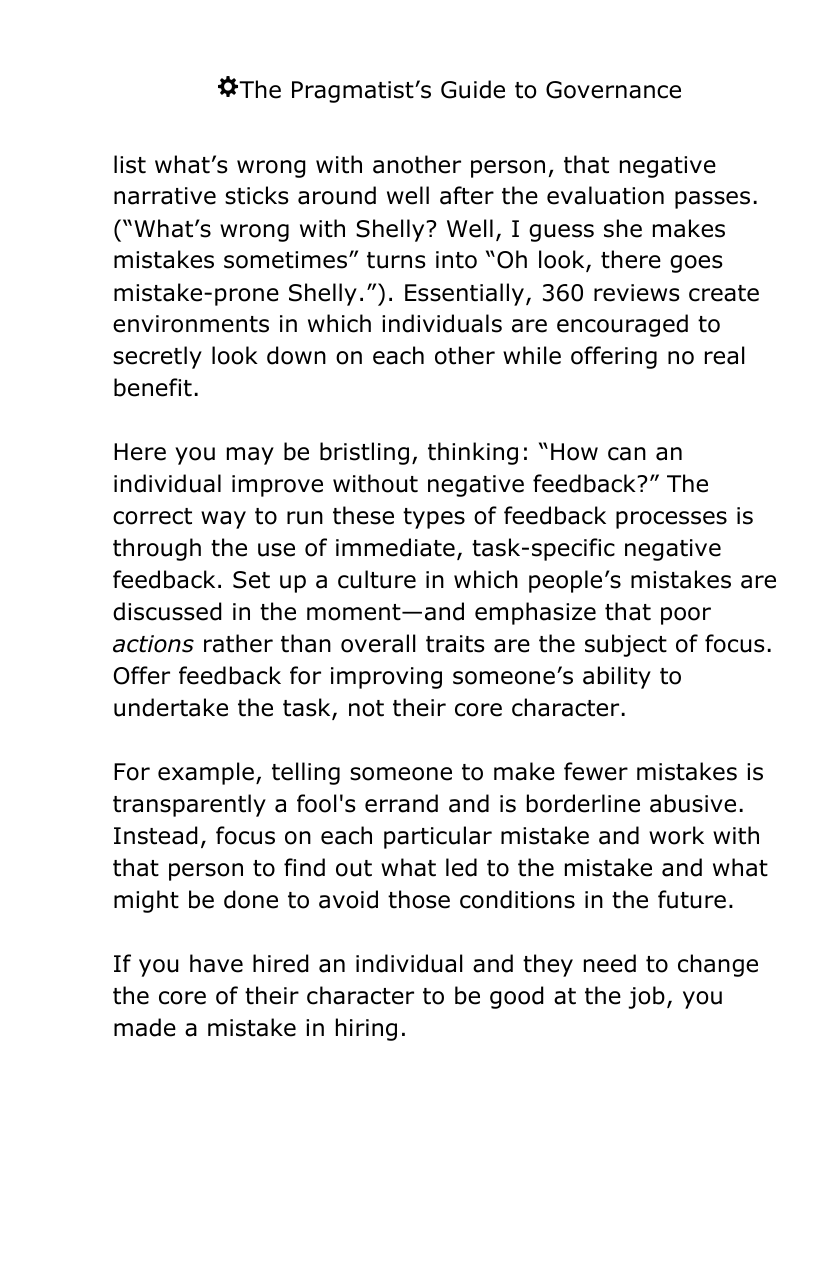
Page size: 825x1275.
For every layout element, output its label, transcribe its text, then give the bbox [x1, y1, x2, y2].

picture [217, 75, 239, 98]
text For example, telling someone to make fewer mistakes is transparently a fool's errand and is borderline abusive. Instead, focus on each particular mistake and work with that person to find out what led to the mistake and what might be done to avoid those conditions in the future. [112, 758, 787, 913]
text If you have hired an individual and they need to change the core of their character to be good at the job, you made a mistake in hiring. [112, 949, 787, 1041]
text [112, 150, 787, 402]
text Here you may be bristling, thinking: “How can an individual improve without negative feedback?” The correct way to run these types of feedback processes is through the use of immediate, task-specific negative feedback. Set up a culture in which people’s mistakes are discussed in the moment—and emphasize that poor actions rather than overall traits are the subject of focus. Offer feedback for improving someone’s ability to undertake the task, not their core character. [112, 438, 787, 721]
